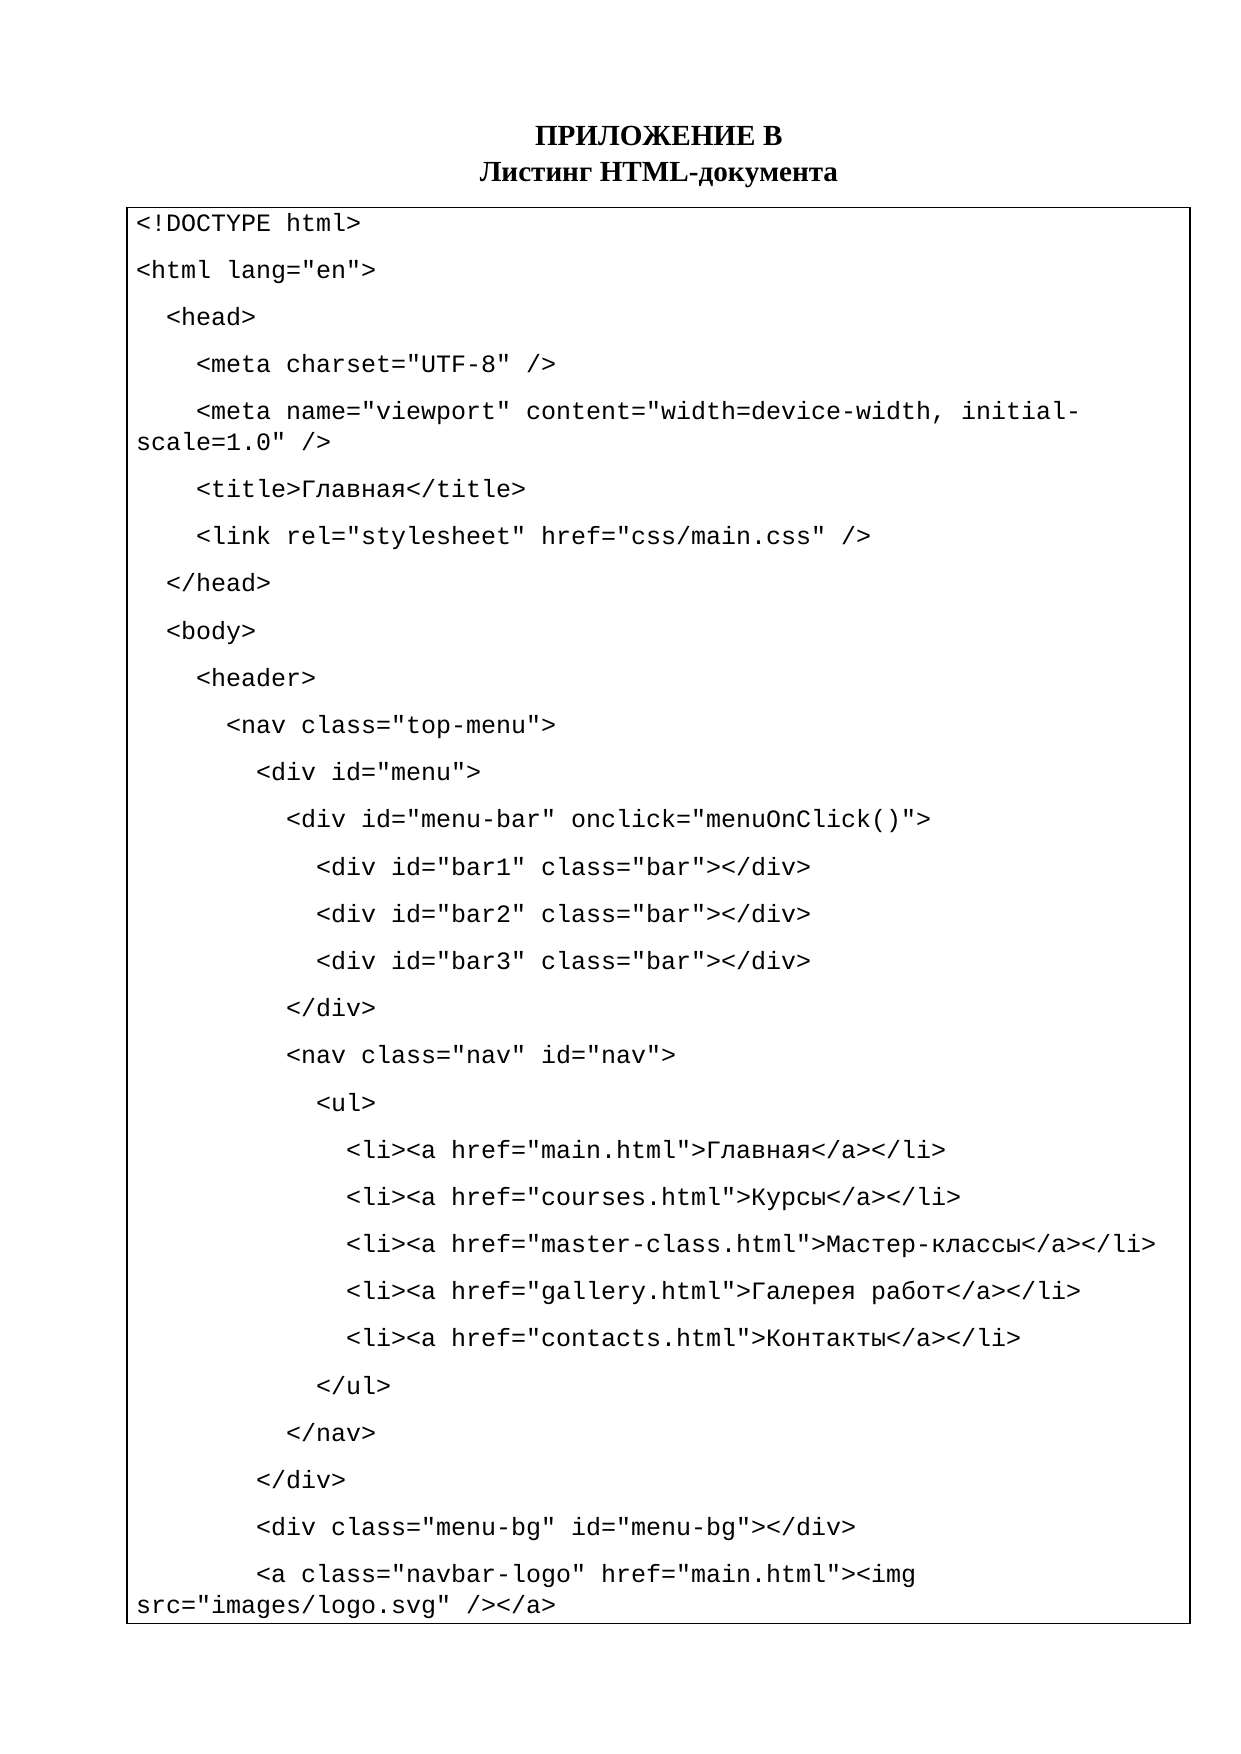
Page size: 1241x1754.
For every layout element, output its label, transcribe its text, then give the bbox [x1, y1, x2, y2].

text <nav class="nav" id="nav"> [128, 1040, 1189, 1071]
text </div> [128, 993, 1189, 1024]
text <html lang="en"> [128, 254, 1189, 286]
text </ul> [128, 1370, 1189, 1402]
text <li><a href="main.html">Главная</a></li> [128, 1134, 1189, 1166]
text <div id="menu-bar" onclick="menuOnClick()"> [128, 804, 1189, 835]
text <meta charset="UTF-8" /> [128, 349, 1189, 380]
text <link rel="stylesheet" href="css/main.css" /> [128, 521, 1189, 552]
text </div> [128, 1464, 1189, 1496]
text <li><a href="master-class.html">Мастер-классы</a></li> [128, 1228, 1189, 1260]
text <a class="navbar-logo" href="main.html"><img src="images/logo.svg" /></a> [128, 1559, 1189, 1623]
text <title>Главная</title> [128, 473, 1189, 505]
text Листинг HTML-документа [136, 154, 1181, 188]
text <div id="bar1" class="bar"></div> [128, 851, 1189, 882]
text <div id="bar2" class="bar"></div> [128, 898, 1189, 930]
text <div class="menu-bg" id="menu-bg"></div> [128, 1512, 1189, 1543]
text <head> [128, 301, 1189, 333]
text <nav class="top-menu"> [128, 709, 1189, 741]
text <header> [128, 662, 1189, 694]
text </nav> [128, 1417, 1189, 1449]
text <body> [128, 615, 1189, 647]
text <ul> [128, 1087, 1189, 1118]
text </head> [128, 568, 1189, 599]
text <li><a href="gallery.html">Галерея работ</a></li> [128, 1276, 1189, 1307]
text <div id="menu"> [128, 757, 1189, 788]
text <meta name="viewport" content="width=device-width, initial-scale=1.0" /> [128, 396, 1189, 458]
text <div id="bar3" class="bar"></div> [128, 945, 1189, 977]
text <!DOCTYPE html> [128, 208, 1189, 238]
subtitle ПРИЛОЖЕНИЕ В [136, 118, 1181, 152]
text <li><a href="contacts.html">Контакты</a></li> [128, 1323, 1189, 1354]
text <li><a href="courses.html">Курсы</a></li> [128, 1181, 1189, 1213]
